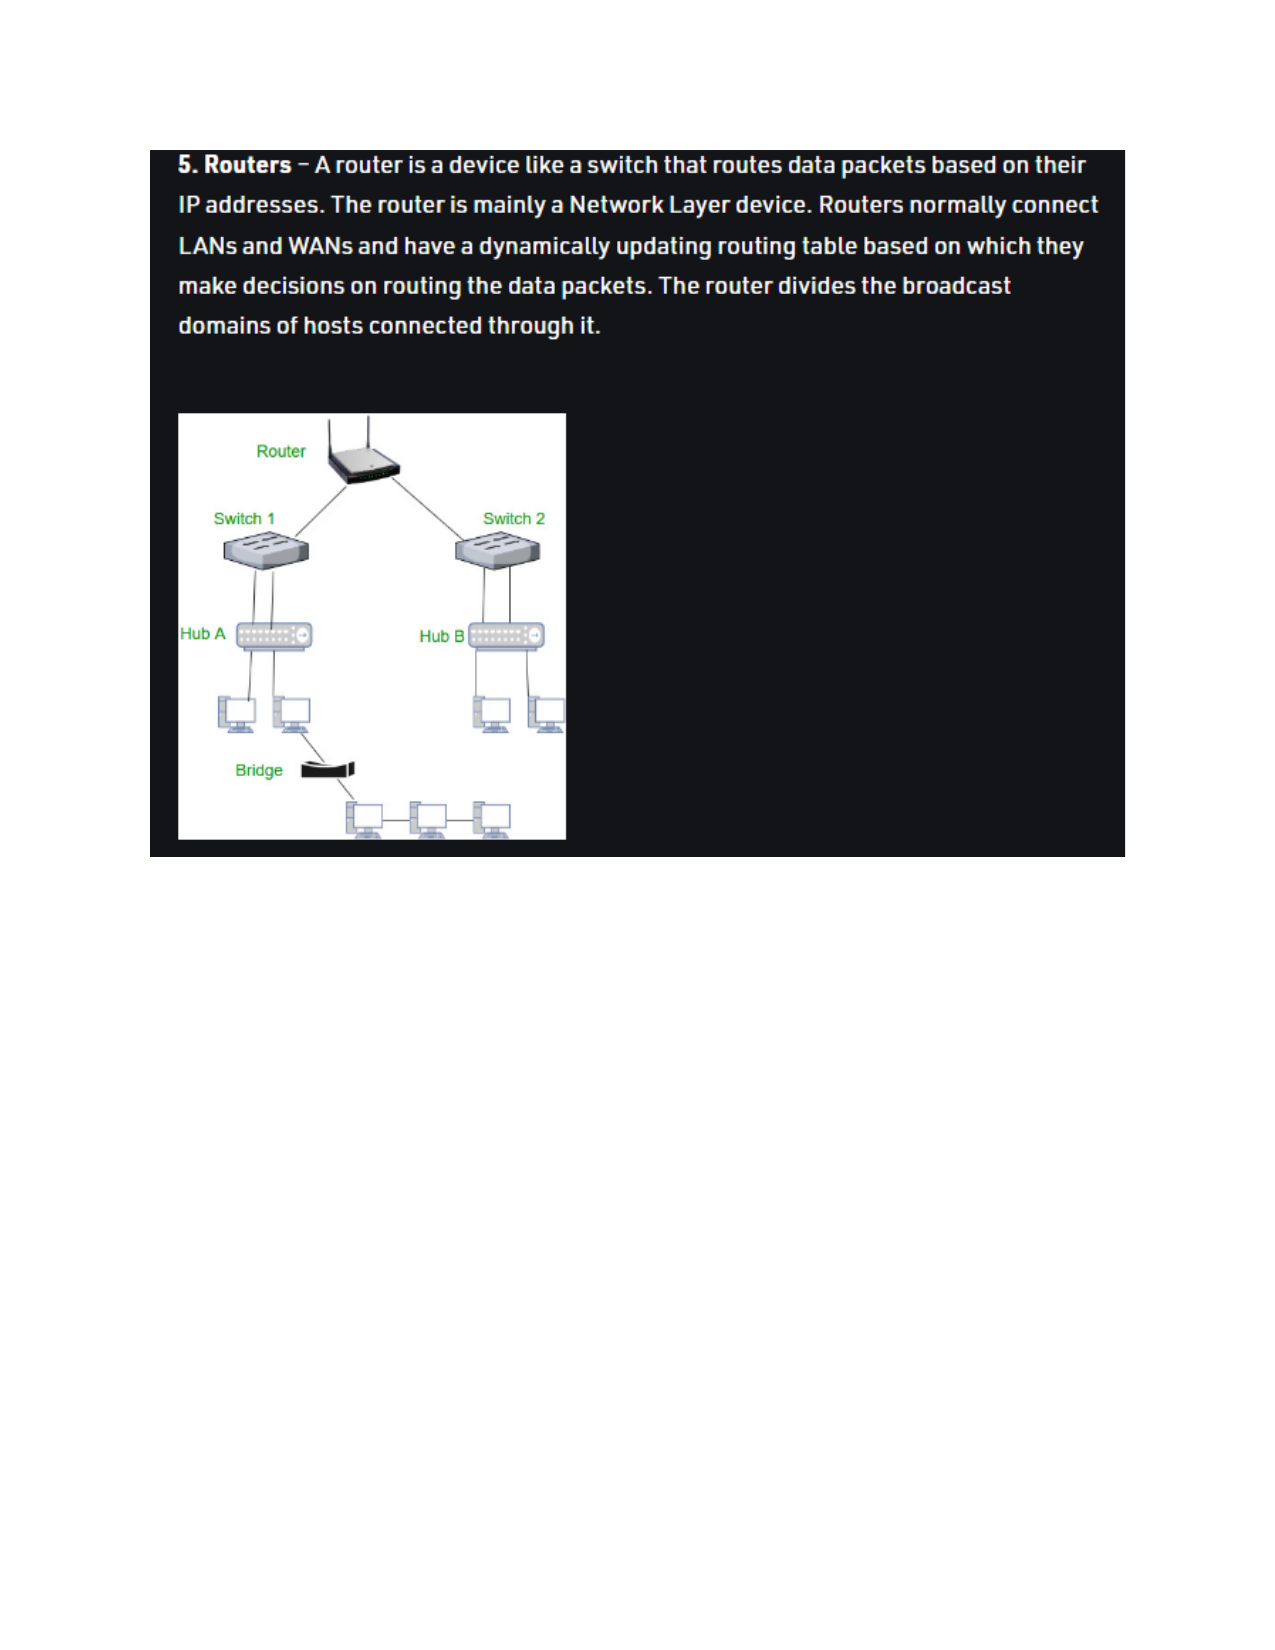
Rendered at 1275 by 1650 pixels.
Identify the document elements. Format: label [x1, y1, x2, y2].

picture [150, 150, 1125, 857]
